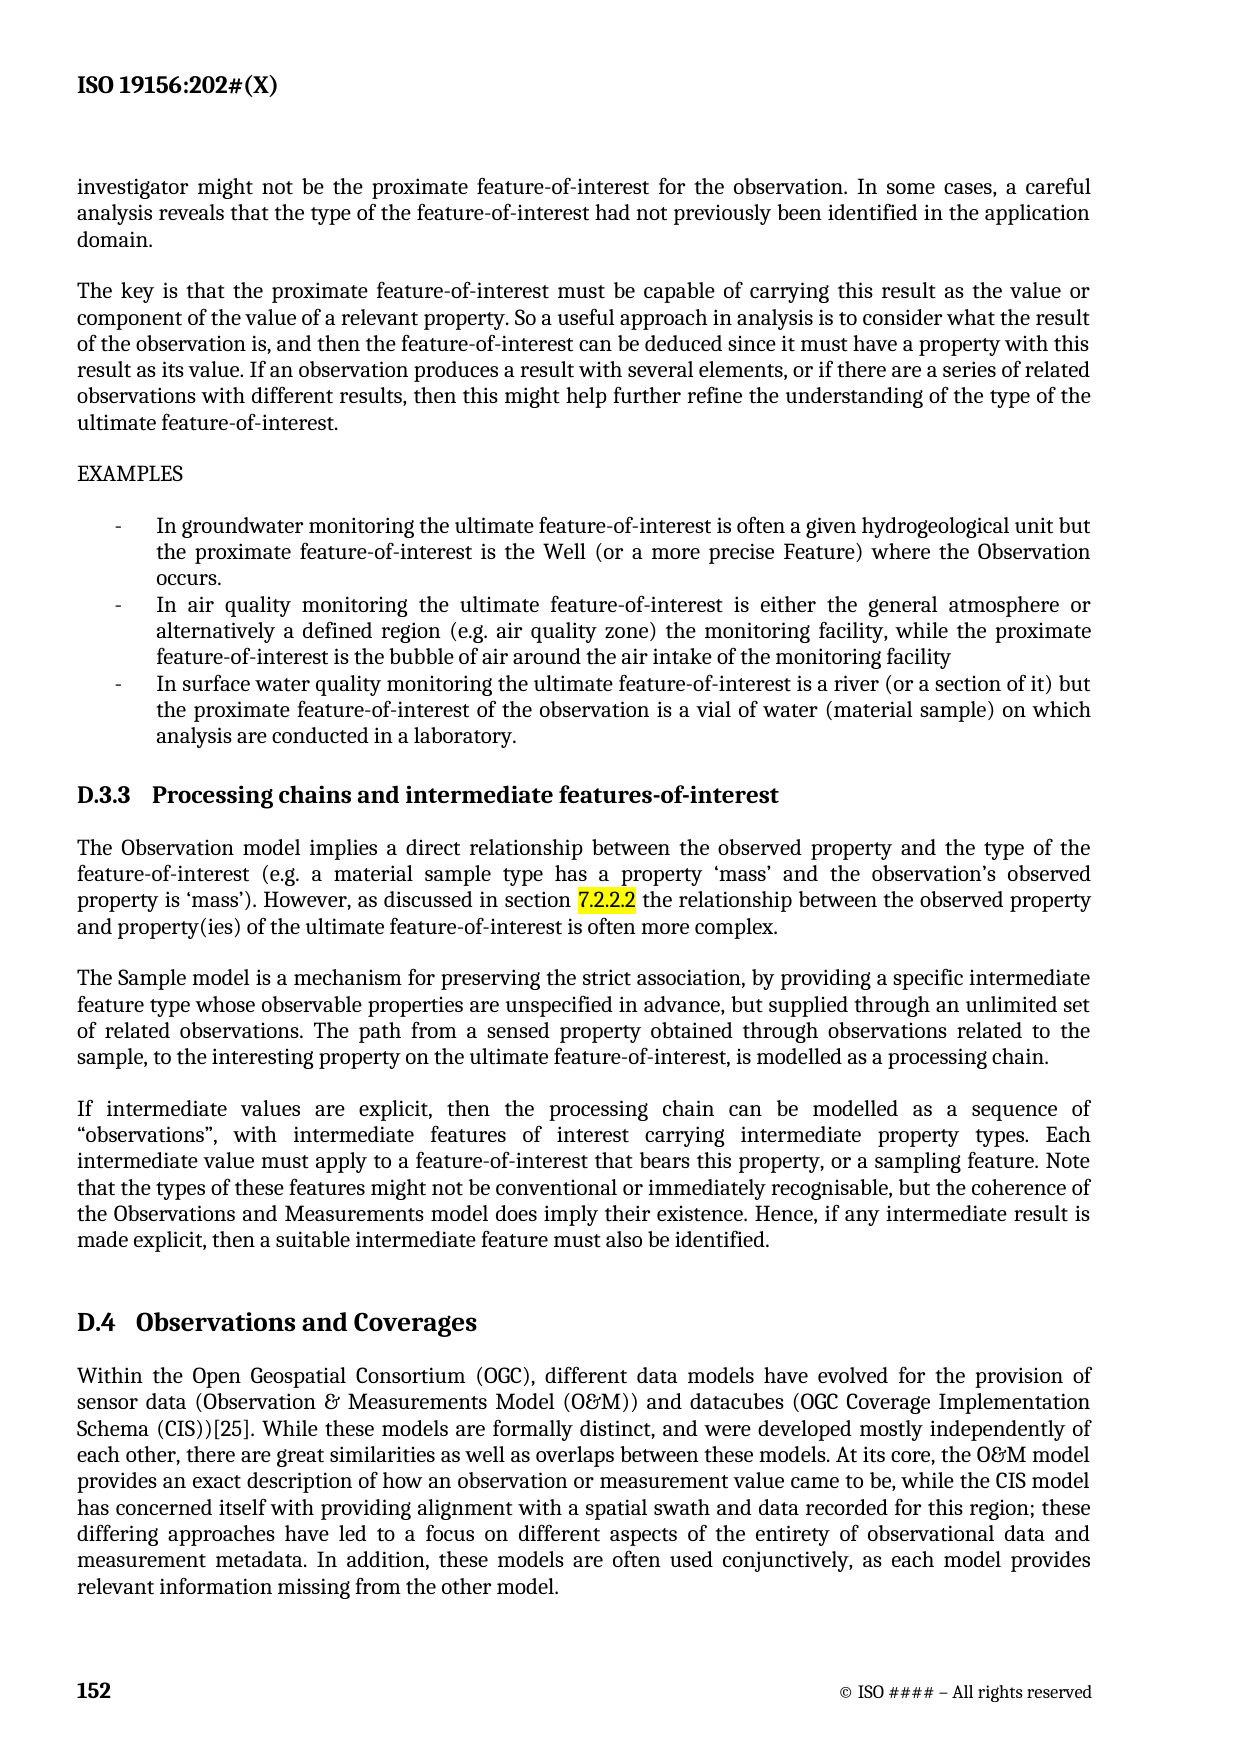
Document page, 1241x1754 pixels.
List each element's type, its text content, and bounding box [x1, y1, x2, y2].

text The Observation model implies a direct relationship between the observed property and the type of the feature-of-interest (e.g. a material sample type has a property ‘mass’ and the observation’s observed property is ‘mass’). However, as discussed in section 7.2.2.2 the relationship between the observed property and property(ies) of the ultimate feature-of-interest is often more complex. [77, 834, 1092, 940]
text Within the Open Geospatial Consortium (OGC), different data models have evolved for the provision of sensor data (Observation & Measurements Model (O&M)) and datacubes (OGC Coverage Implementation Schema (CIS))[25]. While these models are formally distinct, and were developed mostly independently of each other, there are great similarities as well as overlaps between these models. At its core, the O&M model provides an exact description of how an observation or measurement value came to be, while the CIS model has concerned itself with providing alignment with a spatial swath and data recorded for this region; these differing approaches have led to a focus on different aspects of the entirety of observational data and measurement metadata. In addition, these models are often used conjunctively, as each model provides relevant information missing from the other model. [77, 1363, 1092, 1600]
list In air quality monitoring the ultimate feature-of-interest is either the general atmosphere or alternatively a defined region (e.g. air quality zone) the monitoring facility, while the proximate feature-of-interest is the bubble of air around the air intake of the monitoring facility [114, 591, 1092, 671]
text The Sample model is a mechanism for preserving the strict association, by providing a specific intermediate feature type whose observable properties are unspecified in advance, but supplied through an unlimited set of related observations. The path from a sensed property obtained through observations related to the sample, to the interesting property on the ultimate feature-of-interest, is modelled as a processing chain. [77, 965, 1092, 1070]
text Observations and Coverages [77, 1307, 1092, 1338]
text Processing chains and intermediate features-of-interest [77, 781, 1092, 809]
text If intermediate values are explicit, then the processing chain can be modelled as a sequence of “observations”, with intermediate features of interest carrying intermediate property types. Each intermediate value must apply to a feature-of-interest that bears this property, or a sampling feature. Note that the types of these features might not be conventional or immediately recognisable, but the coherence of the Observations and Measurements model does imply their existence. Hence, if any intermediate result is made explicit, then a suitable intermediate feature must also be identified. [77, 1095, 1092, 1253]
list In surface water quality monitoring the ultimate feature-of-interest is a river (or a section of it) but the proximate feature-of-interest of the observation is a vial of water (material sample) on which analysis are conducted in a laboratory. [114, 671, 1092, 749]
list In groundwater monitoring the ultimate feature-of-interest is often a given hydrogeological unit but the proximate feature-of-interest is the Well (or a more precise Feature) where the Observation occurs. [114, 512, 1092, 591]
text The key is that the proximate feature-of-interest must be capable of carrying this result as the value or component of the value of a relevant property. So a useful approach in analysis is to consider what the result of the observation is, and then the feature-of-interest can be deduced since it must have a property with this result as its value. If an observation produces a result with several elements, or if there are a series of related observations with different results, then this might help further refine the understanding of the type of the ultimate feature-of-interest. [77, 278, 1092, 436]
text EXAMPLES [77, 461, 1092, 487]
